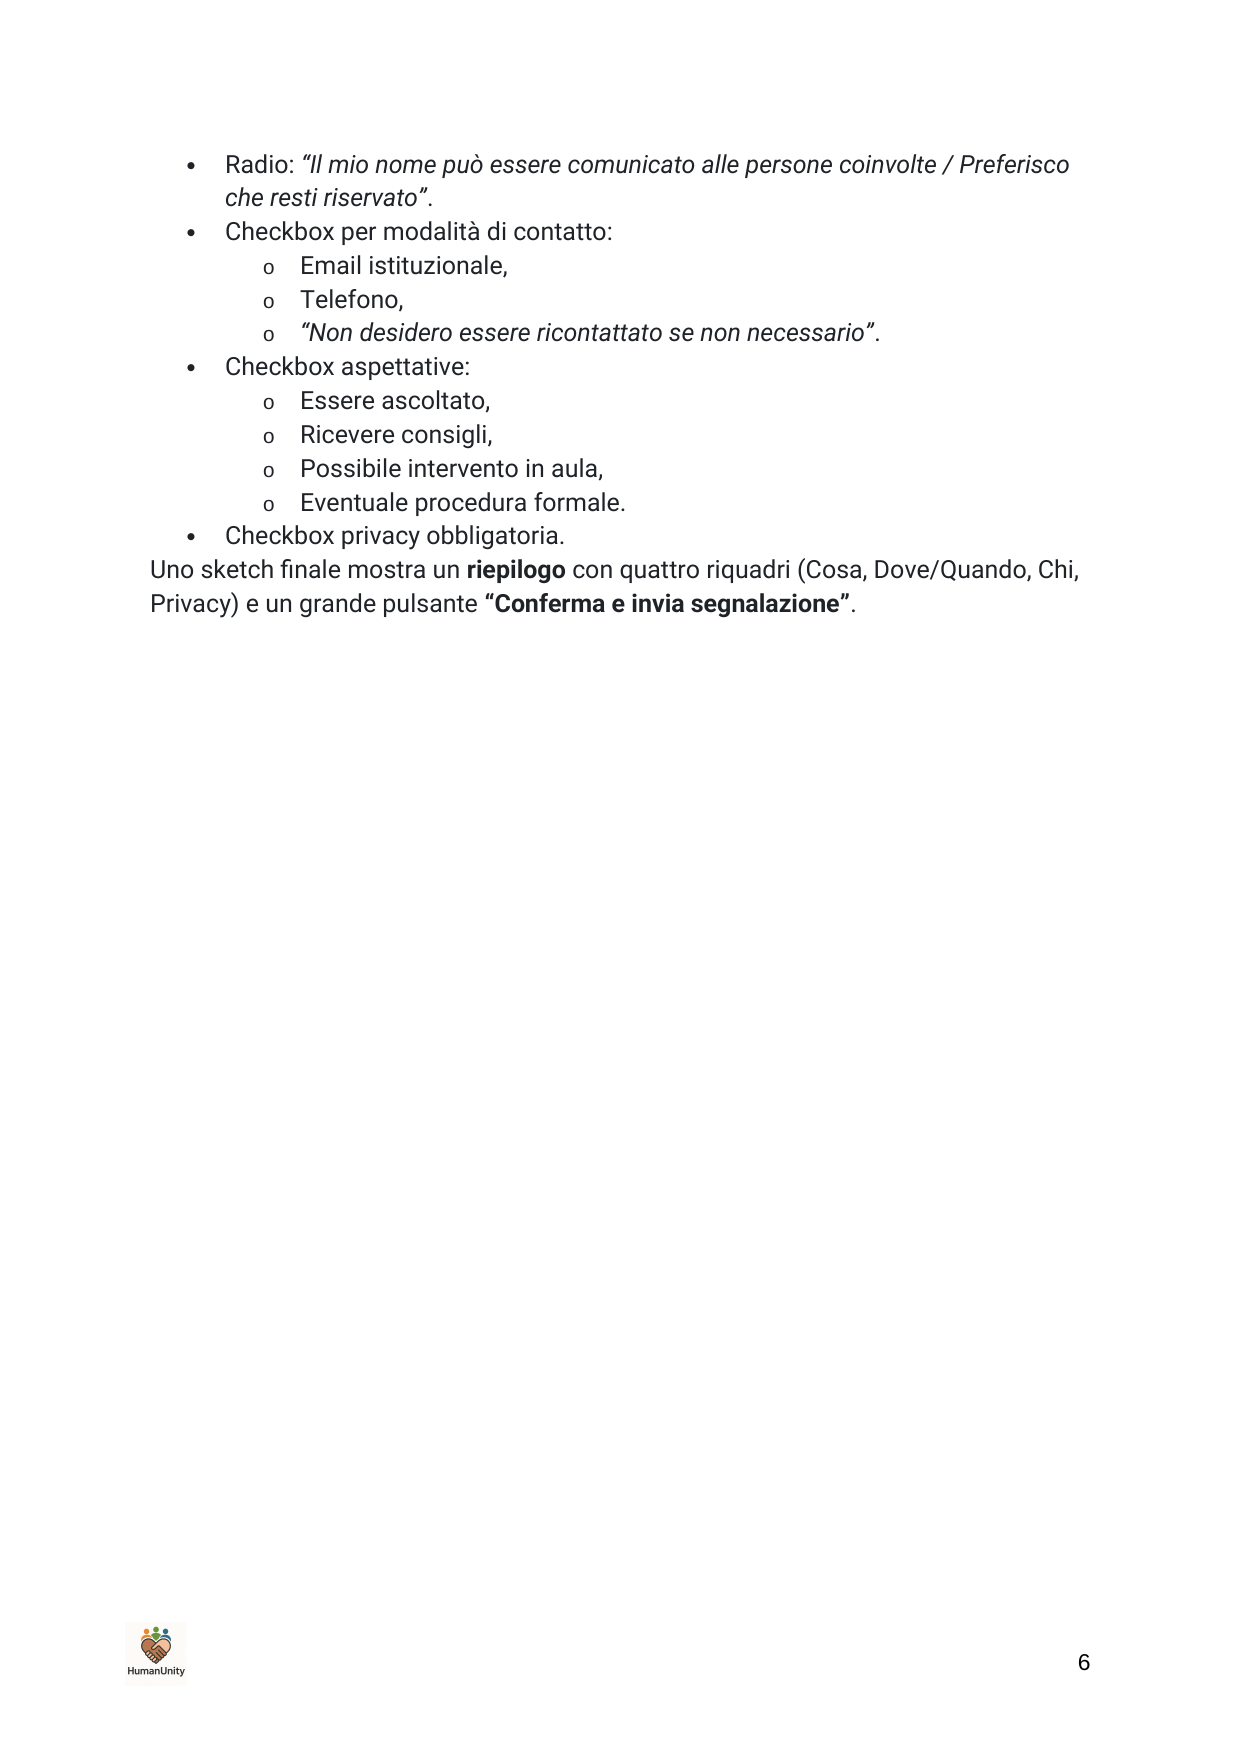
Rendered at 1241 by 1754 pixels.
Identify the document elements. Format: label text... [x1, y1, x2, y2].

list Email istituzionale, [262, 251, 1090, 280]
list Telefono, [262, 285, 1090, 314]
list Checkbox aspettative: [187, 352, 1090, 382]
list Eventuale procedura formale. [262, 488, 1090, 517]
list Checkbox privacy obbligatoria. [187, 522, 1090, 551]
text Uno sketch finale mostra un riepilogo con quattro riquadri (Cosa, Dove/Quando, Chi, Privacy) e un grande pulsante “Conferma e invia segnalazione”. [150, 555, 1090, 618]
list Essere ascoltato, [262, 386, 1090, 416]
list Possibile intervento in aula, [262, 454, 1090, 483]
list Ricevere consigli, [262, 420, 1090, 449]
list Checkbox per modalità di contatto: [187, 217, 1090, 247]
list “Non desidero essere ricontattato se non necessario”. [262, 319, 1090, 348]
list Radio: “Il mio nome può essere comunicato alle persone coinvolte / Preferisco che resti riservato”. [187, 150, 1090, 213]
picture [125, 1622, 187, 1686]
